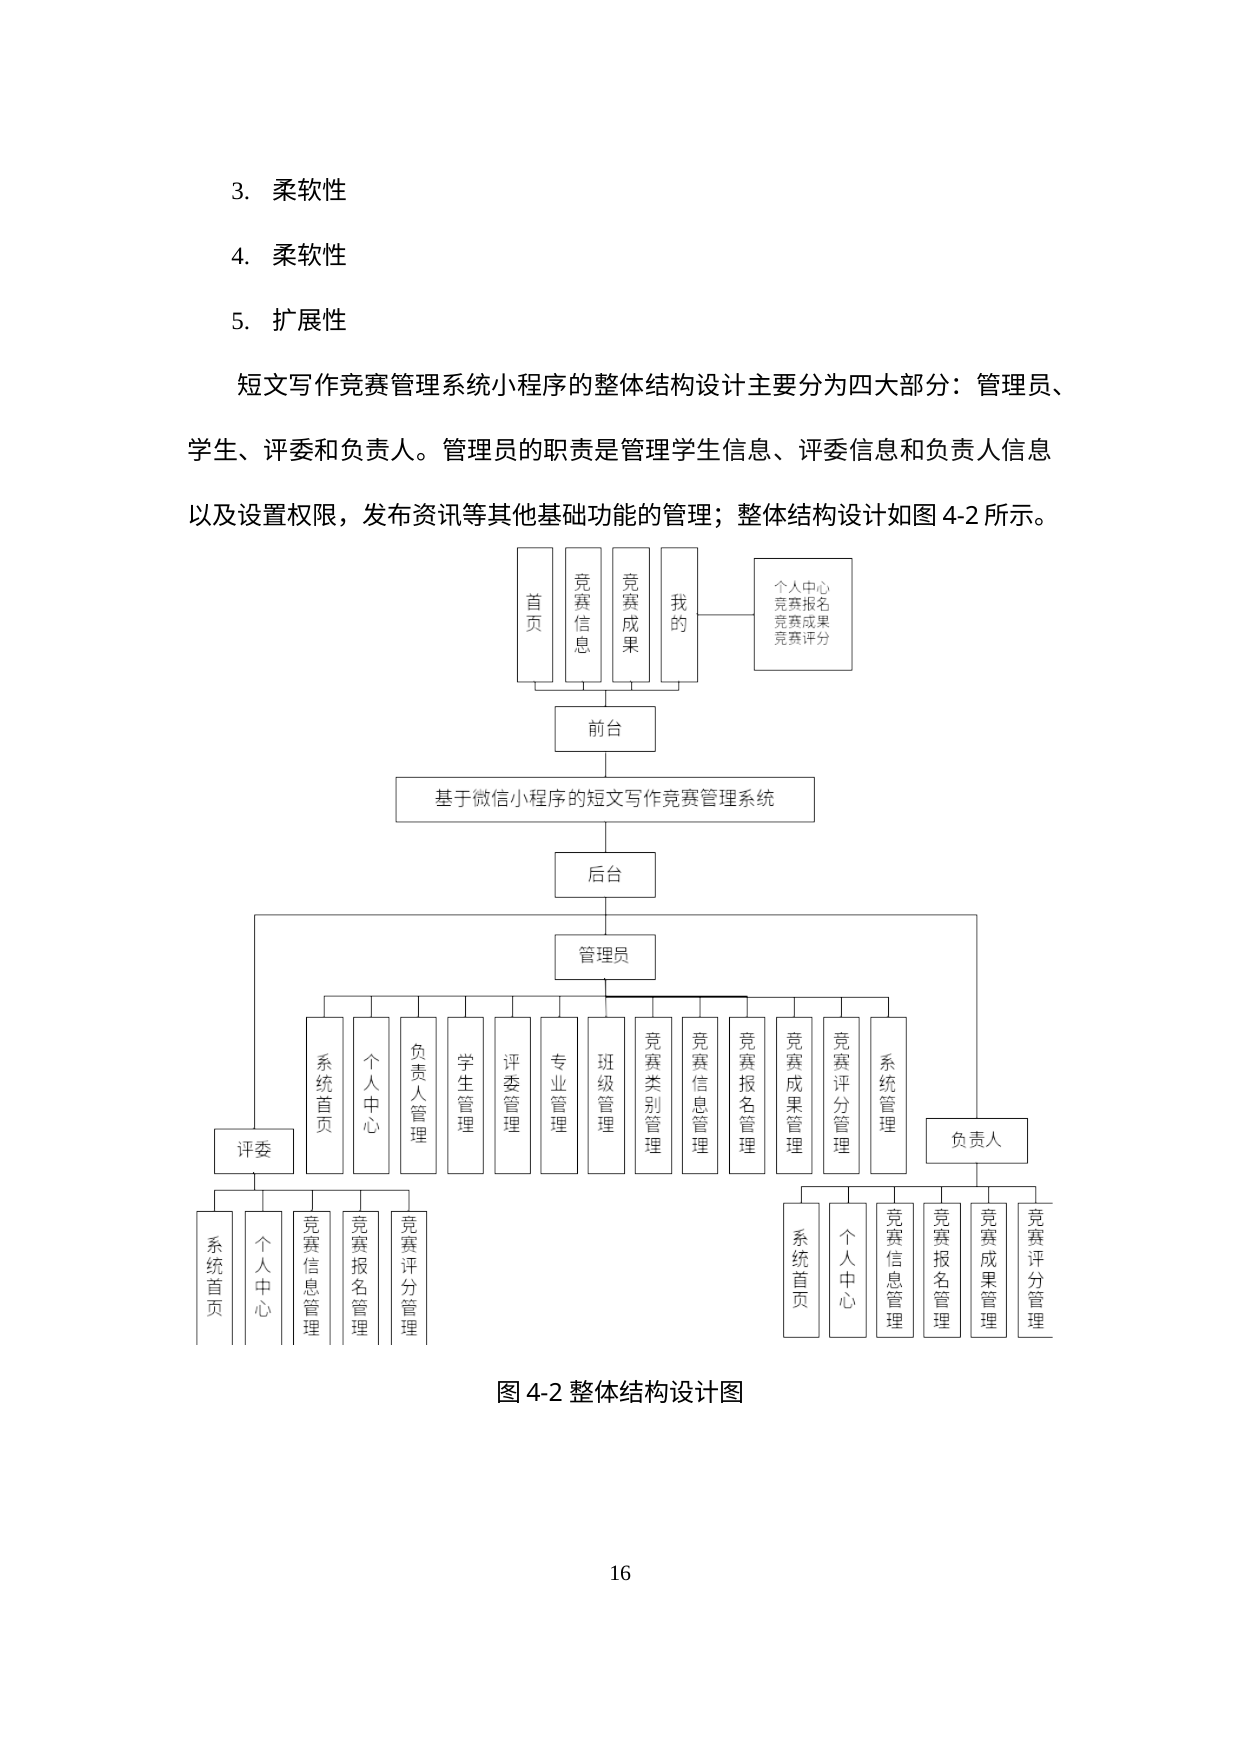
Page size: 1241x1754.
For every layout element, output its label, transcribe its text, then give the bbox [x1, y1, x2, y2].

text 短文写作竞赛管理系统小程序的整体结构设计主要分为四大部分：管理员、学生、评委和负责人。管理员的职责是管理学生信息、评委信息和负责人信息以及设置权限，发布资讯等其他基础功能的管理；整体结构设计如图4-2所示。 [187, 351, 1053, 546]
list 柔软性 [231, 156, 1053, 221]
list 柔软性 [231, 221, 1053, 286]
text 图4-2 整体结构设计图 [187, 1358, 1053, 1423]
list 扩展性 [231, 286, 1053, 351]
